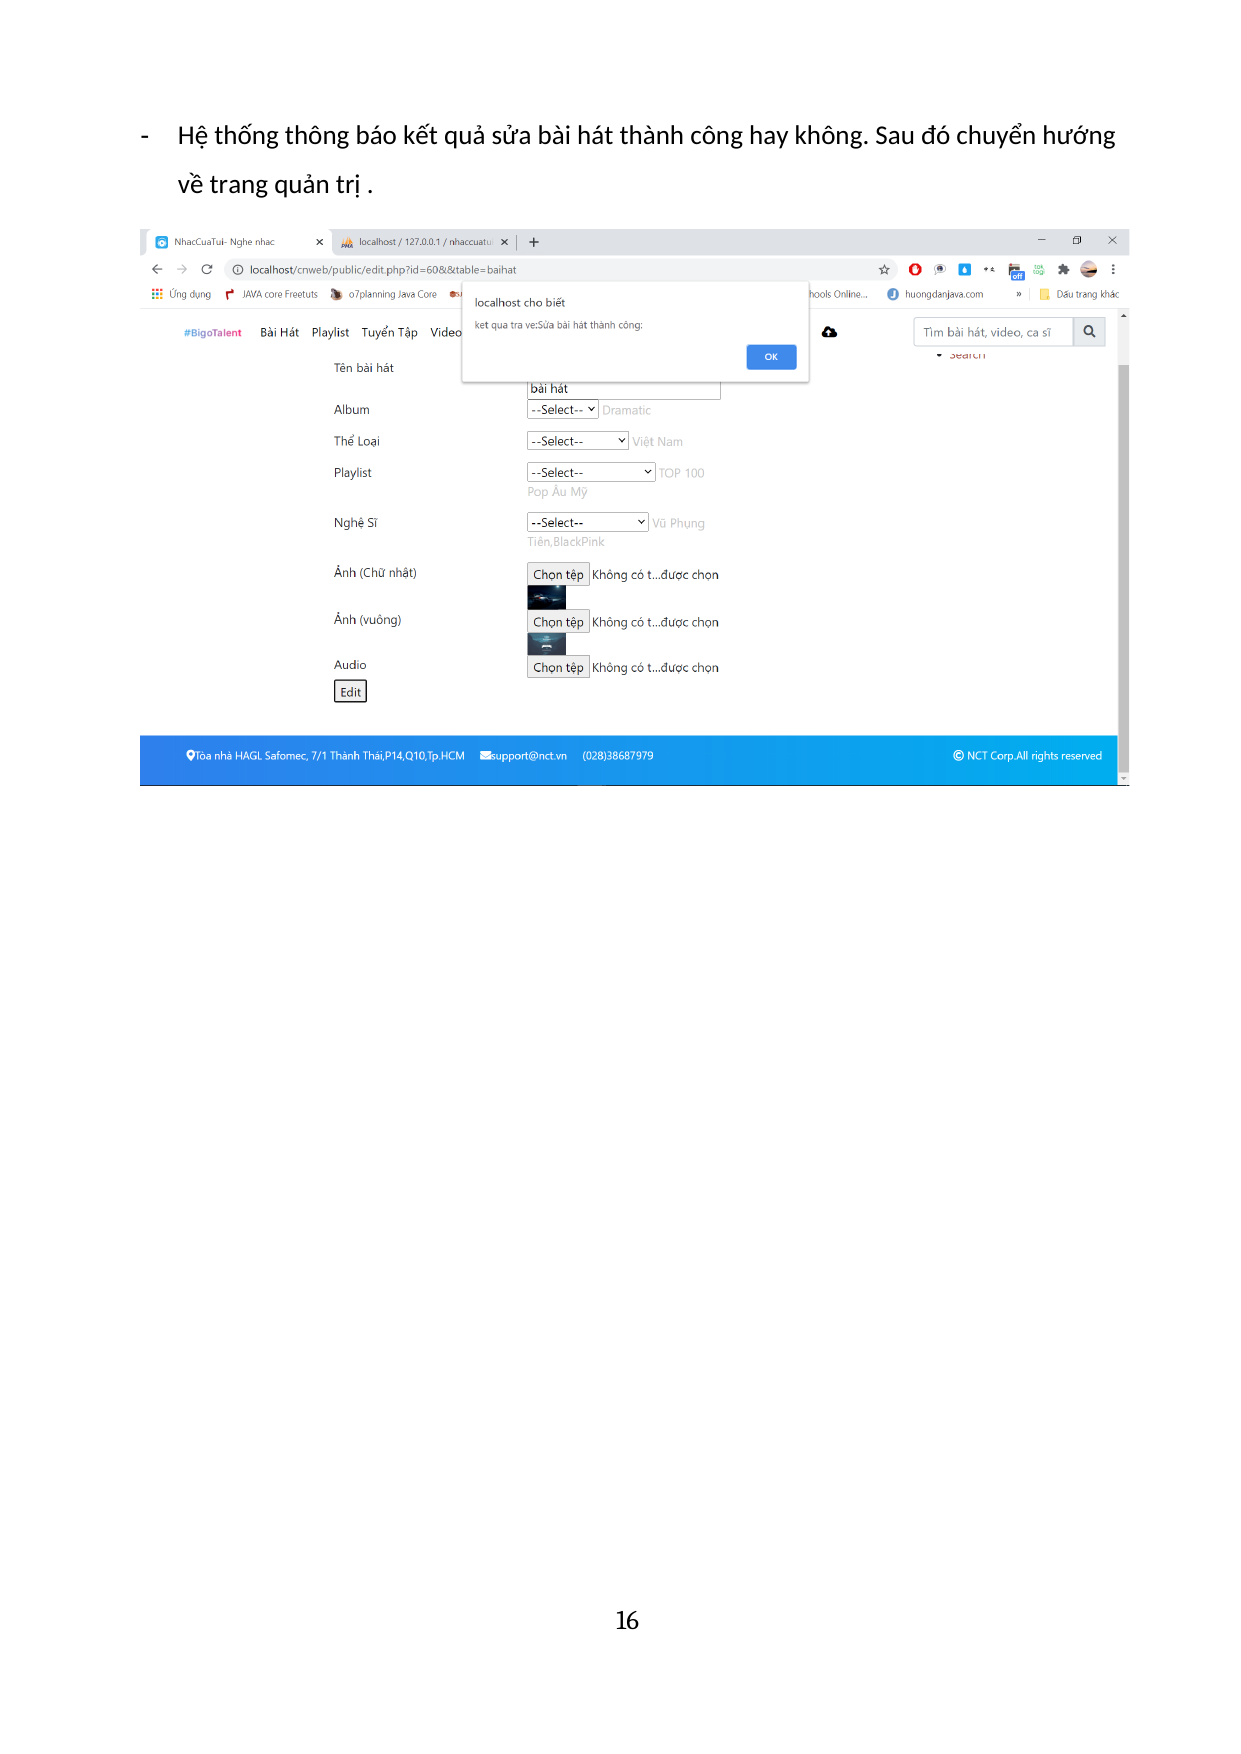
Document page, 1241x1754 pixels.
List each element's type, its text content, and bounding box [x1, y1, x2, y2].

picture [140, 229, 1130, 786]
list Hệ thống thông báo kết quả sửa bài hát thành công hay không. Sau đó chuyển hướng về trang quản trị . [140, 118, 1122, 201]
picture [954, 751, 960, 760]
